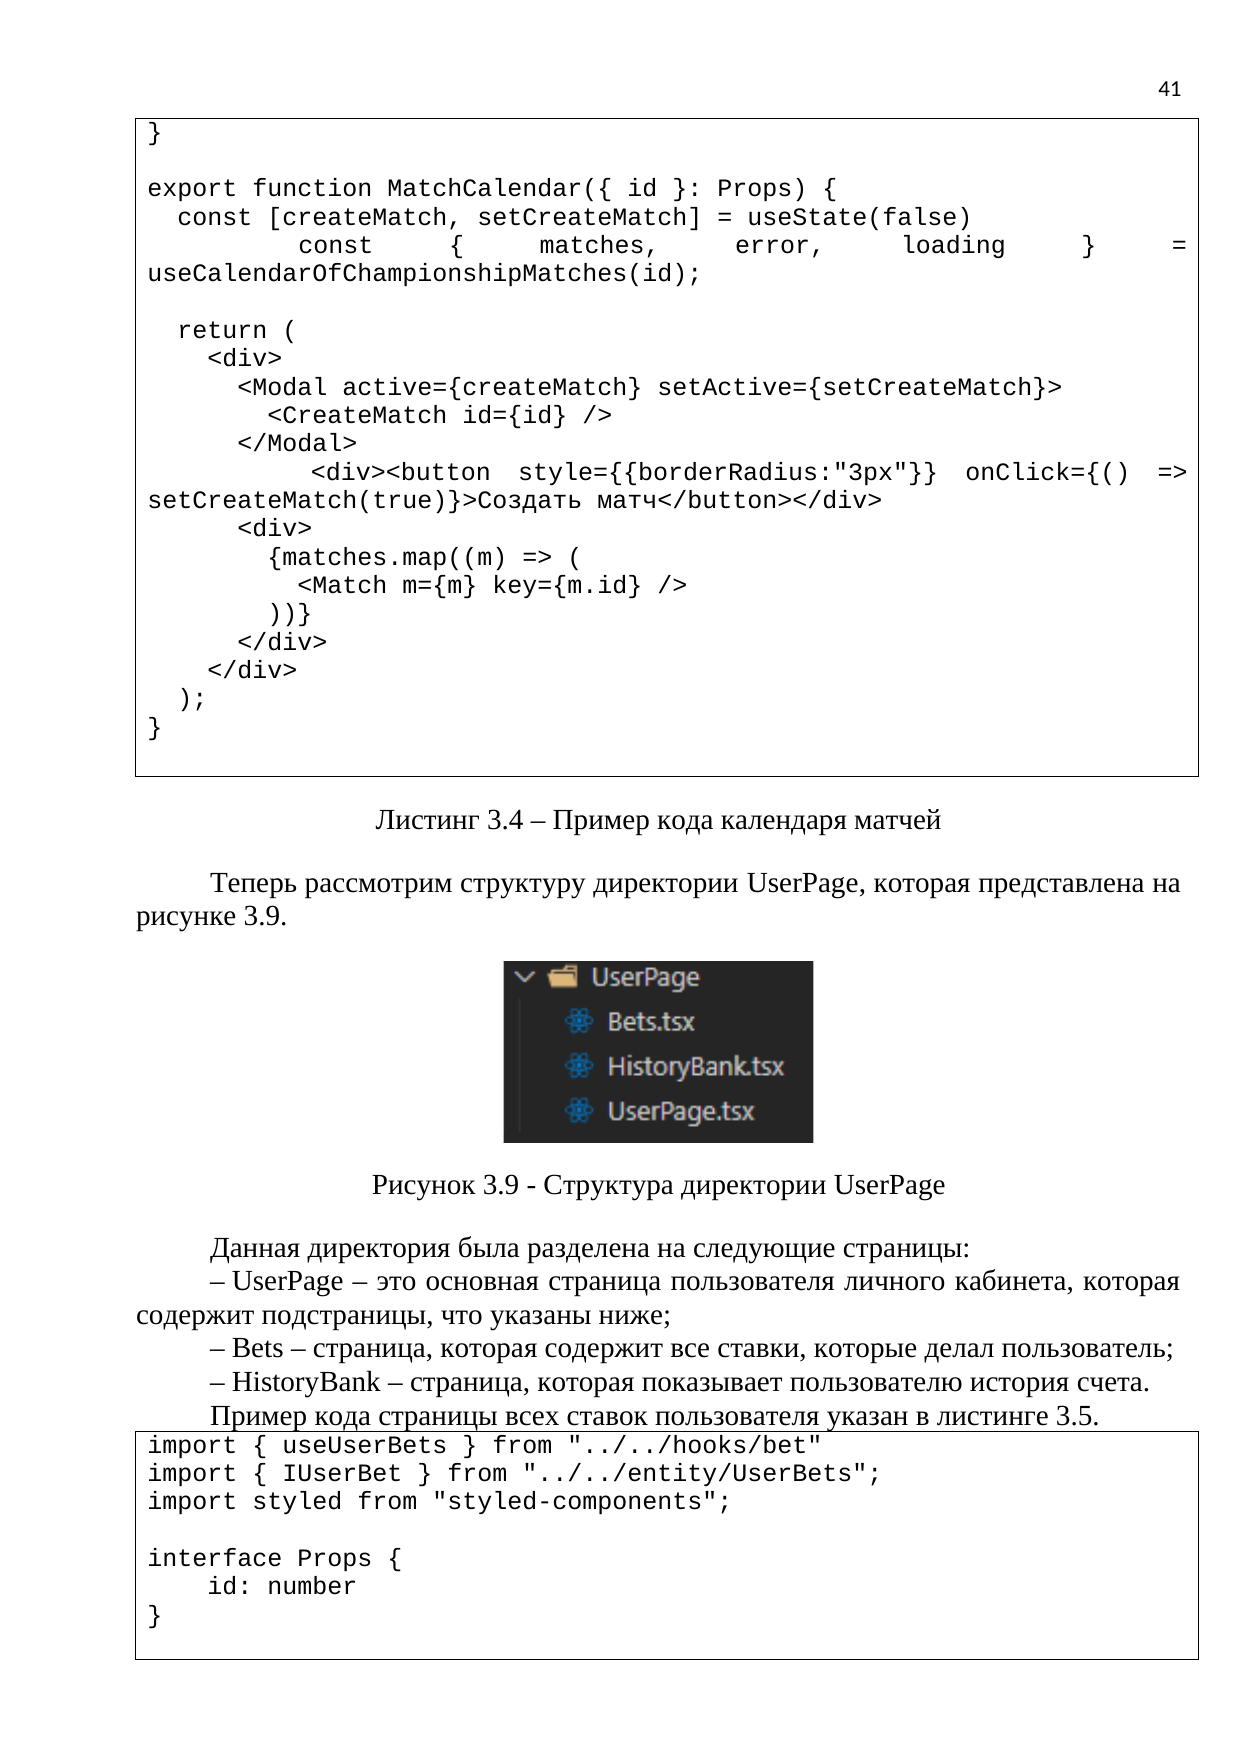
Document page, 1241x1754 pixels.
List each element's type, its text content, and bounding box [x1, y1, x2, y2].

text Данная директория была разделена на следующие страницы: [136, 1230, 1181, 1263]
text Листинг 3.4 – Пример кода календаря матчей [136, 802, 1181, 836]
text UserPage – это основная страница пользователя личного кабинета, которая содержит подстраницы, что указаны ниже; [136, 1263, 1181, 1331]
text Теперь рассмотрим структуру директории UserPage, которая представлена на рисунке 3.9. [136, 865, 1181, 932]
text Bets – страница, которая содержит все ставки, которые делал пользователь; [136, 1331, 1181, 1364]
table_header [136, 1432, 1198, 1659]
text Пример кода страницы всех ставок пользователя указан в листинге 3.5. [136, 1398, 1181, 1431]
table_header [136, 119, 1198, 776]
text HistoryBank – страница, которая показывает пользователю история счета. [136, 1364, 1181, 1398]
picture [503, 961, 814, 1143]
text Рисунок 3.9 - Структура директории UserPage [136, 1167, 1181, 1201]
